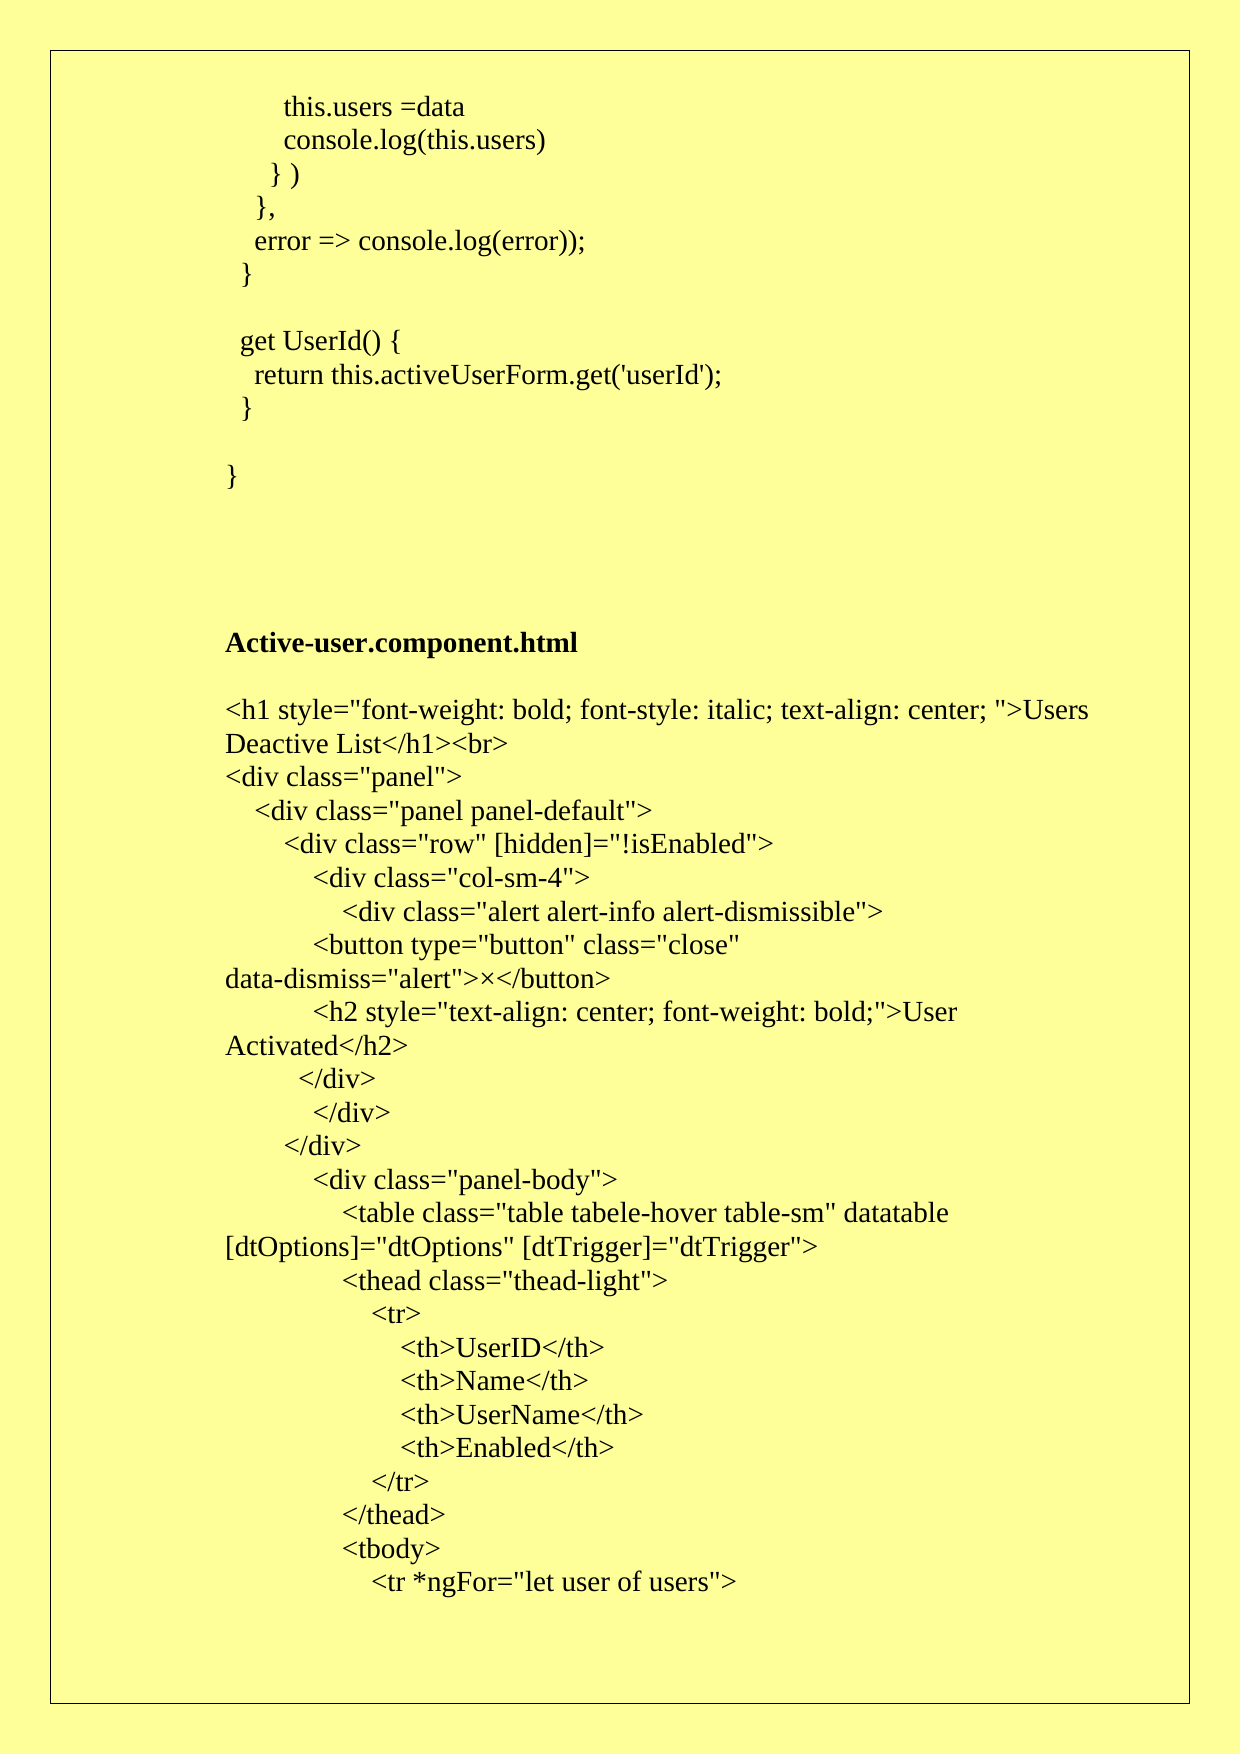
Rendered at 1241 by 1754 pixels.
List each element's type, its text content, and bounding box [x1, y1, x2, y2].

text this.users =data [225, 89, 1090, 122]
text <th>UserID</th> [225, 1330, 1090, 1363]
text <thead class="thead-light"> [225, 1263, 1090, 1296]
text } [225, 458, 1090, 491]
text <th>UserName</th> [225, 1397, 1090, 1430]
text <div class="panel-body"> [225, 1162, 1090, 1196]
text <tr> [225, 1296, 1090, 1330]
text <h2 style="text-align: center; font-weight: bold;">User Activated</h2> [225, 994, 1090, 1061]
text <h1 style="font-weight: bold; font-style: italic; text-align: center; ">Users Deactive List</h1><br> [225, 692, 1090, 759]
text <div class="col-sm-4"> [225, 860, 1090, 894]
text } [225, 256, 1090, 290]
text } ) [225, 156, 1090, 189]
text <tbody> [225, 1531, 1090, 1564]
text <div class="panel panel-default"> [225, 793, 1090, 827]
text Active-user.component.html [225, 625, 1090, 659]
text <div class="row" [hidden]="!isEnabled"> [225, 827, 1090, 860]
text </thead> [225, 1497, 1090, 1531]
text get UserId() { [225, 323, 1090, 357]
text </div> [225, 1128, 1090, 1162]
text <div class="panel"> [225, 759, 1090, 793]
text } [225, 391, 1090, 424]
text </div> [225, 1061, 1090, 1095]
text <button type="button" class="close" data-dismiss="alert">×</button> [225, 927, 1090, 994]
text console.log(this.users) [225, 122, 1090, 156]
text </tr> [225, 1464, 1090, 1497]
text <th>Name</th> [225, 1363, 1090, 1397]
text error => console.log(error)); [225, 223, 1090, 256]
text <div class="alert alert-info alert-dismissible"> [225, 894, 1090, 927]
text <tr *ngFor="let user of users"> [225, 1564, 1090, 1598]
text return this.activeUserForm.get('userId'); [225, 357, 1090, 391]
text <th>Enabled</th> [225, 1430, 1090, 1464]
text <table class="table tabele-hover table-sm" datatable [dtOptions]="dtOptions" [dtTrigger]="dtTrigger"> [225, 1196, 1090, 1263]
text }, [225, 189, 1090, 223]
text </div> [225, 1095, 1090, 1128]
